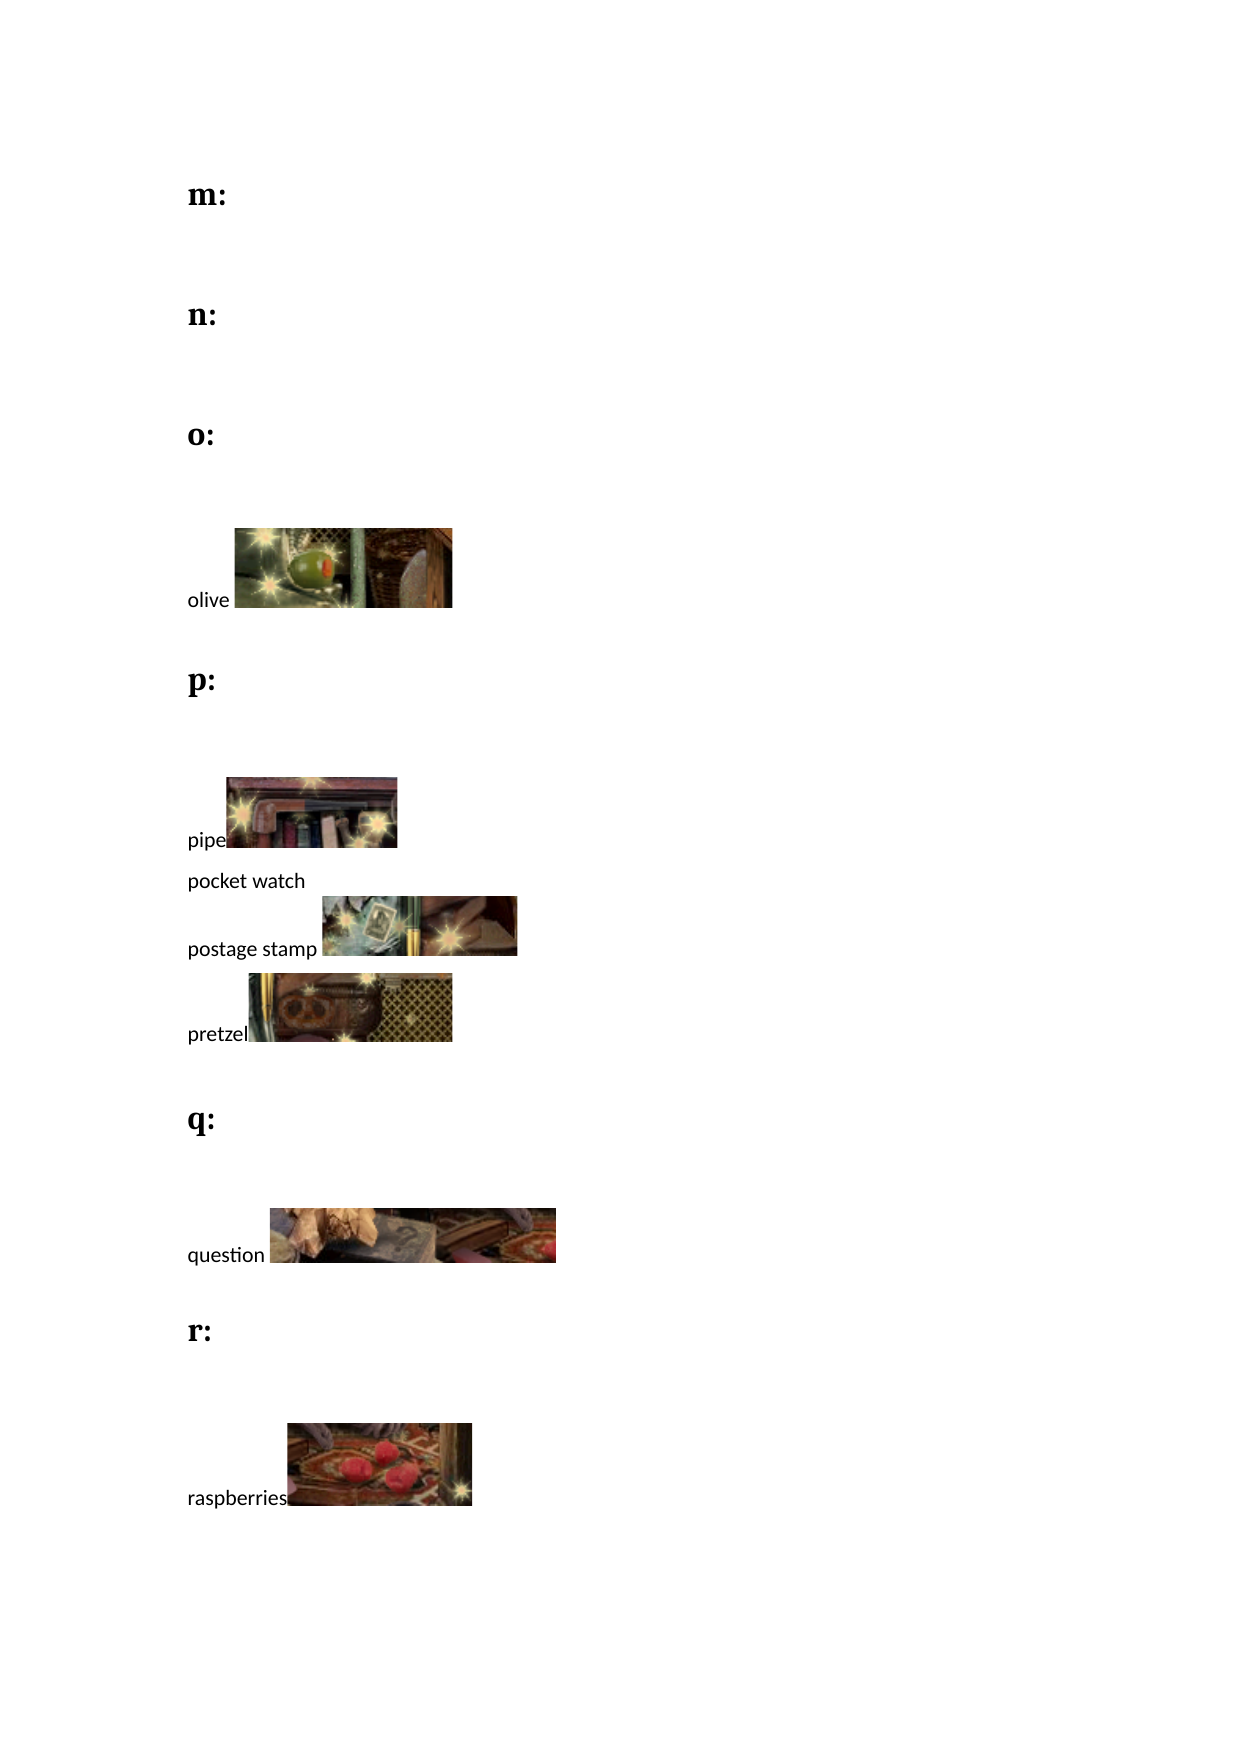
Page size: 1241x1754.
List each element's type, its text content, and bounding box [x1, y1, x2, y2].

subtitle p: [187, 647, 1053, 712]
subtitle o: [187, 402, 1053, 467]
subtitle n: [187, 282, 1053, 347]
picture [226, 777, 398, 848]
picture [248, 973, 453, 1042]
subtitle m: [187, 162, 1053, 227]
text pipe [187, 767, 1053, 864]
text pocket watch [187, 864, 1053, 897]
subtitle q: [187, 1086, 1053, 1151]
picture [322, 896, 518, 956]
picture [234, 528, 453, 608]
text postage stamp [187, 897, 1053, 962]
subtitle r: [187, 1298, 1053, 1363]
text raspberries [187, 1418, 1053, 1516]
text pretzel [187, 962, 1053, 1059]
picture [269, 1208, 556, 1263]
text olive [187, 522, 1053, 619]
picture [287, 1423, 473, 1506]
